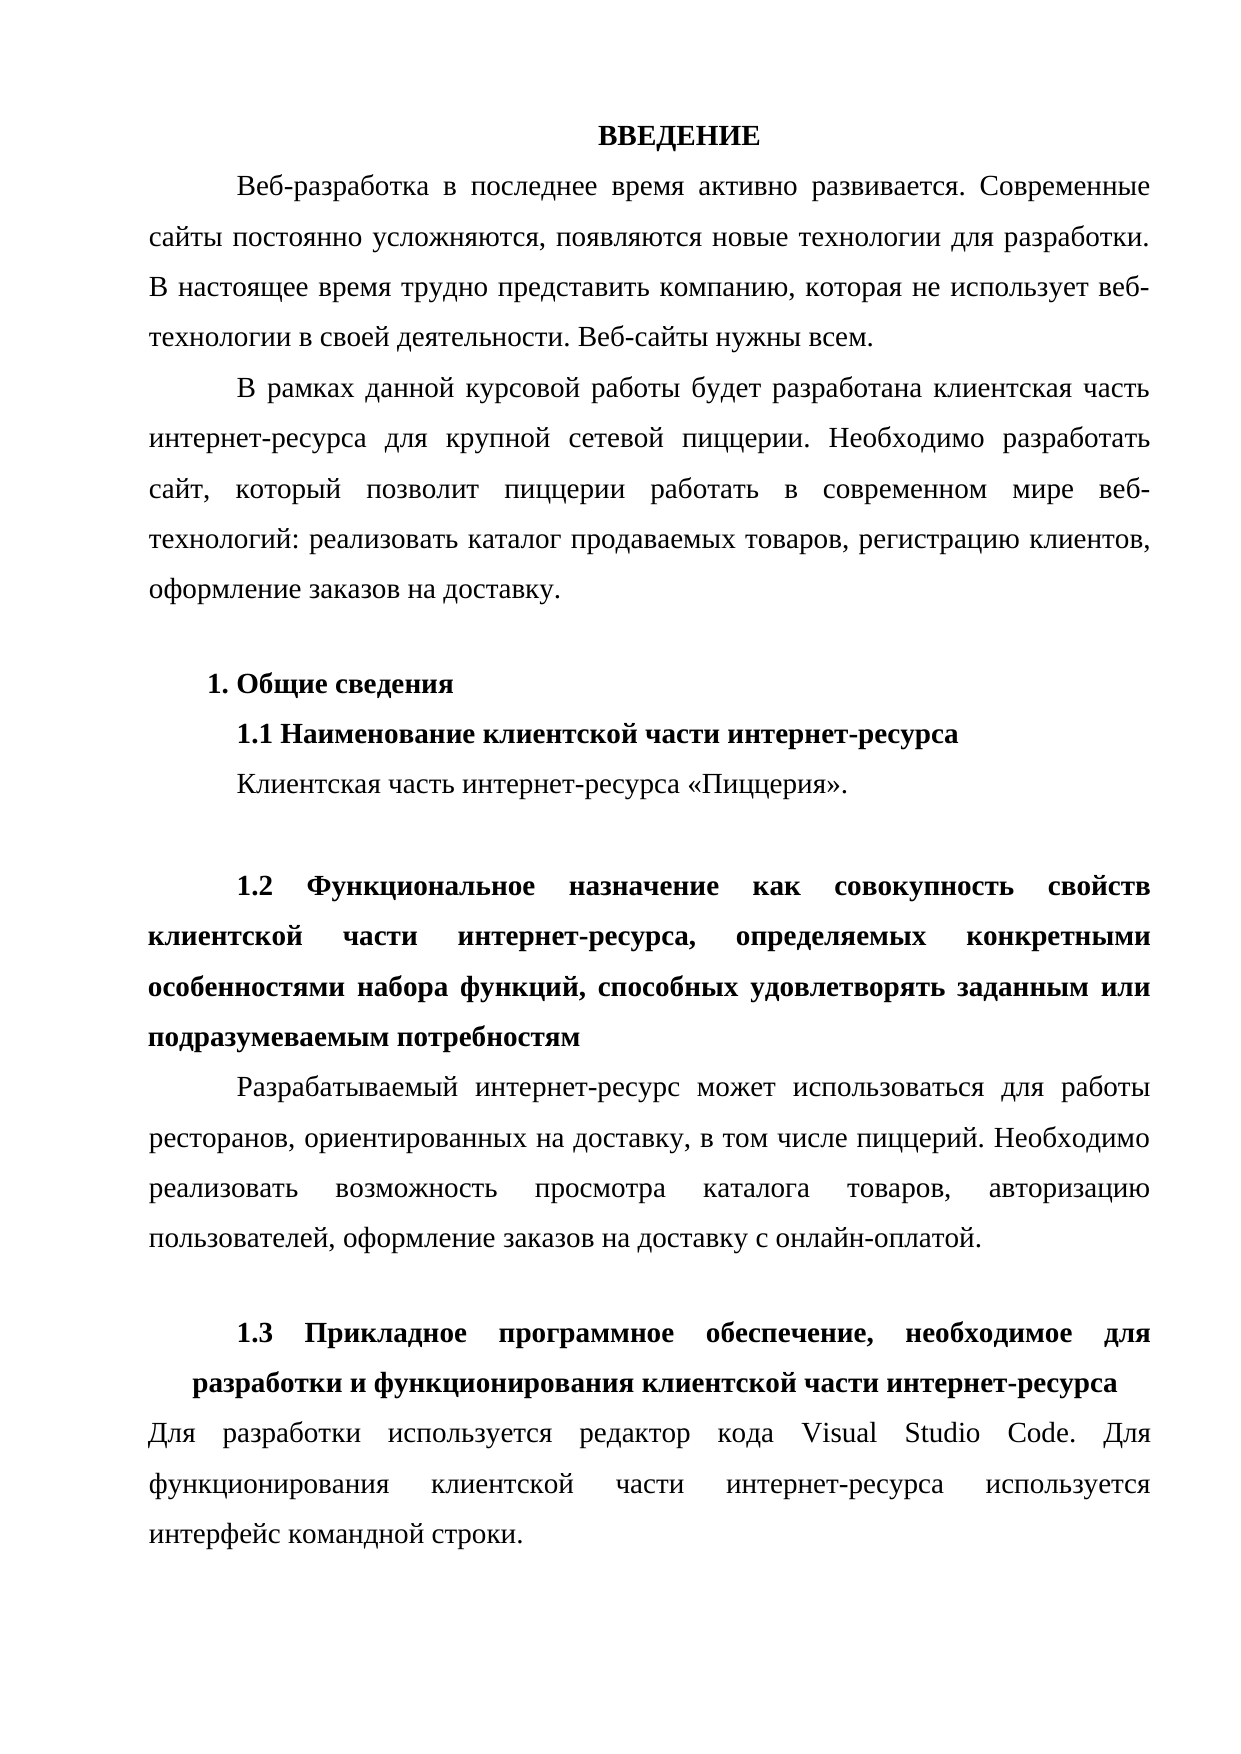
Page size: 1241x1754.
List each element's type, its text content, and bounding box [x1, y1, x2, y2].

subtitle 1.3 Прикладное программное обеспечение, необходимое для разработки и функционирования клиентской части интернет-ресурса [192, 1315, 1152, 1399]
subtitle ВВЕДЕНИЕ [148, 118, 1152, 152]
subtitle 1.2 Функциональное назначение как совокупность свойств клиентской части интернет-ресурса, определяемых конкретными особенностями набора функций, способных удовлетворять заданным или подразумеваемым потребностям [148, 868, 1152, 1053]
text Для разработки используется редактор кода Visual Studio Code. Для функционирования клиентской части интернет-ресурса используется интерфейс командной строки. [148, 1416, 1151, 1550]
text Разрабатываемый интернет-ресурс может использоваться для работы ресторанов, ориентированных на доставку, в том числе пиццерий. Необходимо реализовать возможность просмотра каталога товаров, авторизацию пользователей, оформление заказов на доставку с онлайн-оплатой. [149, 1069, 1151, 1254]
text В рамках данной курсовой работы будет разработана клиентская часть интернет-ресурса для крупной сетевой пиццерии. Необходимо разработать сайт, который позволит пиццерии работать в современном мире веб-технологий: реализовать каталог продаваемых товаров, регистрацию клиентов, оформление заказов на доставку. [149, 370, 1151, 605]
text Клиентская часть интернет-ресурса «Пиццерия». [148, 767, 1151, 800]
text Веб-разработка в последнее время активно развивается. Современные сайты постоянно усложняются, появляются новые технологии для разработки. В настоящее время трудно представить компанию, которая не использует веб-технологии в своей деятельности. Веб-сайты нужны всем. [149, 168, 1151, 353]
subtitle 1.1 Наименование клиентской части интернет-ресурса [148, 716, 1152, 750]
subtitle 1. Общие сведения [148, 666, 1152, 699]
